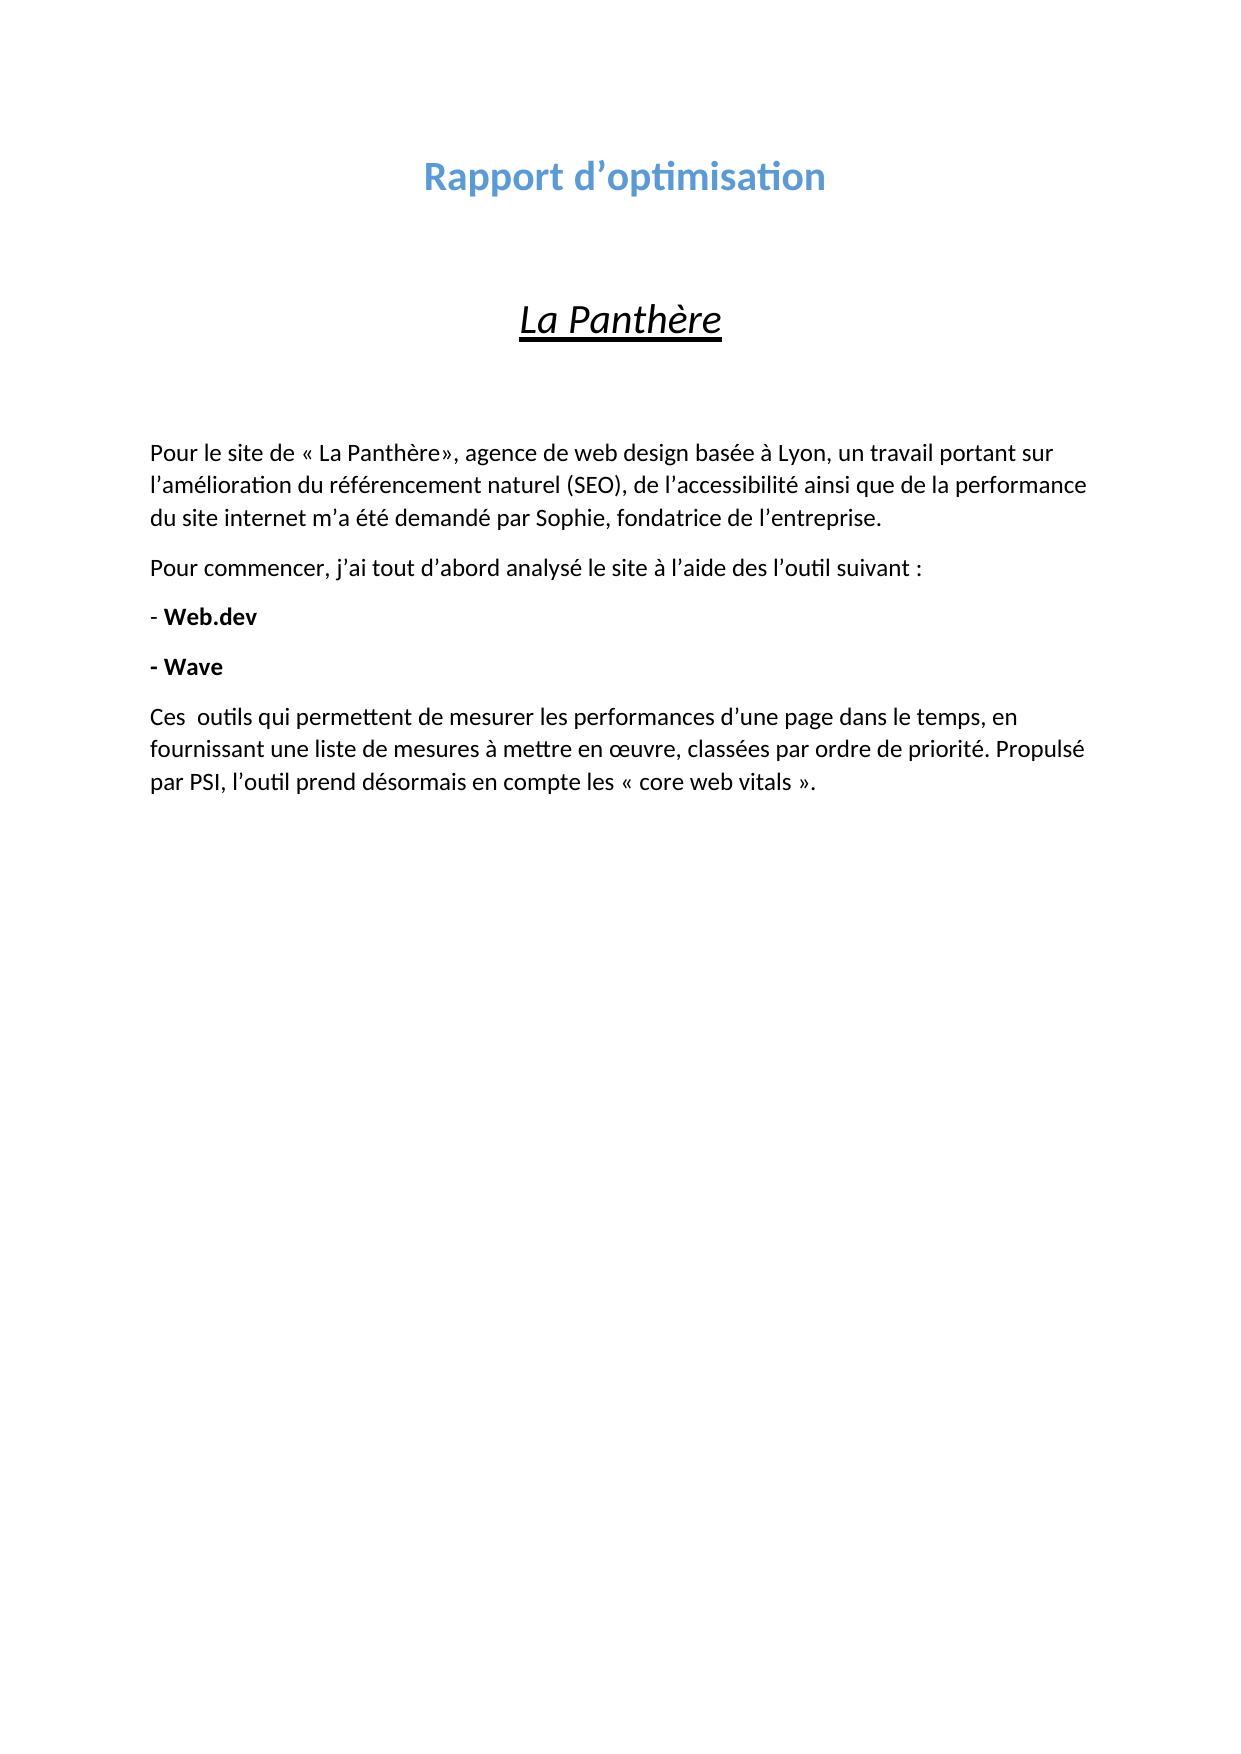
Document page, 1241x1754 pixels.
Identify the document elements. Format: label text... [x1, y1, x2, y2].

text Ces outils qui permettent de mesurer les performances d’une page dans le temps, en fournissant une liste de mesures à mettre en œuvre, classées par ordre de priorité. Propulsé par PSI, l’outil prend désormais en compte les « core web vitals ». [150, 701, 1088, 797]
text l’amélioration du référencement naturel (SEO), de l’accessibilité ainsi que de la performance du site internet m’a été demandé par Sophie, fondatrice de l’entreprise. [150, 469, 1090, 533]
text La Panthère [324, 293, 917, 344]
title Rapport d’optimisation [324, 150, 926, 201]
subtitle - Wave [150, 651, 1103, 682]
text Pour commencer, j’ai tout d’abord analysé le site à l’aide des l’outil suivant : [150, 552, 1103, 582]
text Pour le site de « La Panthère», agence de web design basée à Lyon, un travail portant sur [150, 437, 1103, 467]
text - Web.dev [150, 601, 1103, 632]
